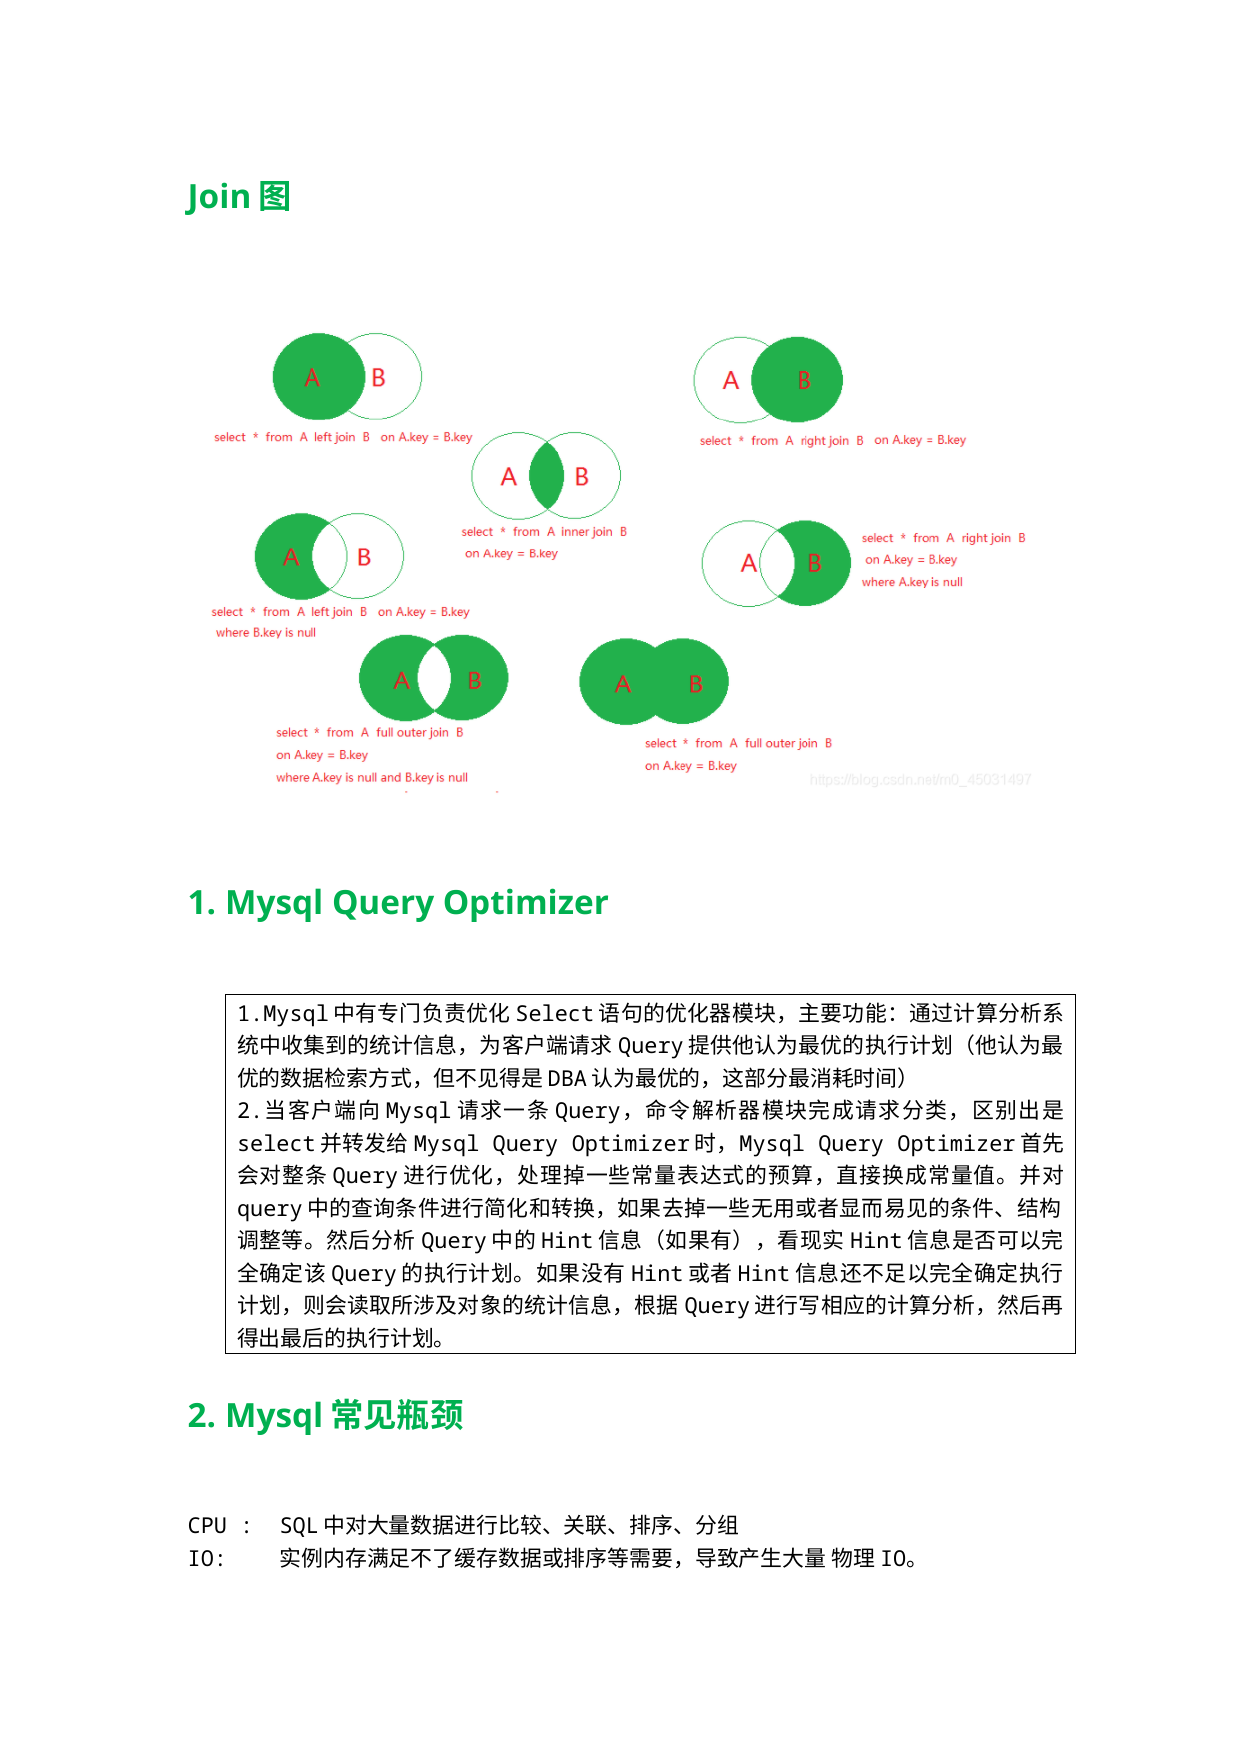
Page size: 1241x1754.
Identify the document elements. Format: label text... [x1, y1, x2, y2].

subtitle Mysql常见瓶颈 [187, 1381, 1053, 1446]
text CPU : SQL中对大量数据进行比较、关联、排序、分组 [187, 1508, 1053, 1541]
subtitle Mysql Query Optimizer [187, 869, 1053, 934]
picture [187, 289, 1053, 812]
subtitle Join图 [187, 162, 1053, 227]
table_header 1.Mysql中有专门负责优化Select语句的优化器模块，主要功能：通过计算分析系统中收集到的统计信息，为客户端请求Query提供他认为最优的执行计划（他认为最优的数据检索方式，但不见得是DBA认为最优的，这部分最消耗时间） 2.当客户端向Mysql请求一条Query，命令解析器模块完成请求分类，区别出是select并转发给Mysql Query Optimizer时，Mysql Query Optimizer首先会对整条Query进行优化，处理掉一些常量表达式的预算，直接换成常量值。并对query中的查询条件进行简化和转换，如果去掉一些无用或者显而易见的条件、结构调整等。然后分析Query中的Hint信息（如果有），看现实Hint信息是否可以完全确定该Query的执行计划。如果没有Hint或者Hint信息还不足以完全确定执行计划，则会读取所涉及对象的统计信息，根据Query进行写相应的计算分析，然后再得出最后的执行计划。 [226, 995, 1075, 1353]
text IO: 实例内存满足不了缓存数据或排序等需要，导致产生大量 物理 IO。 [187, 1541, 1053, 1573]
